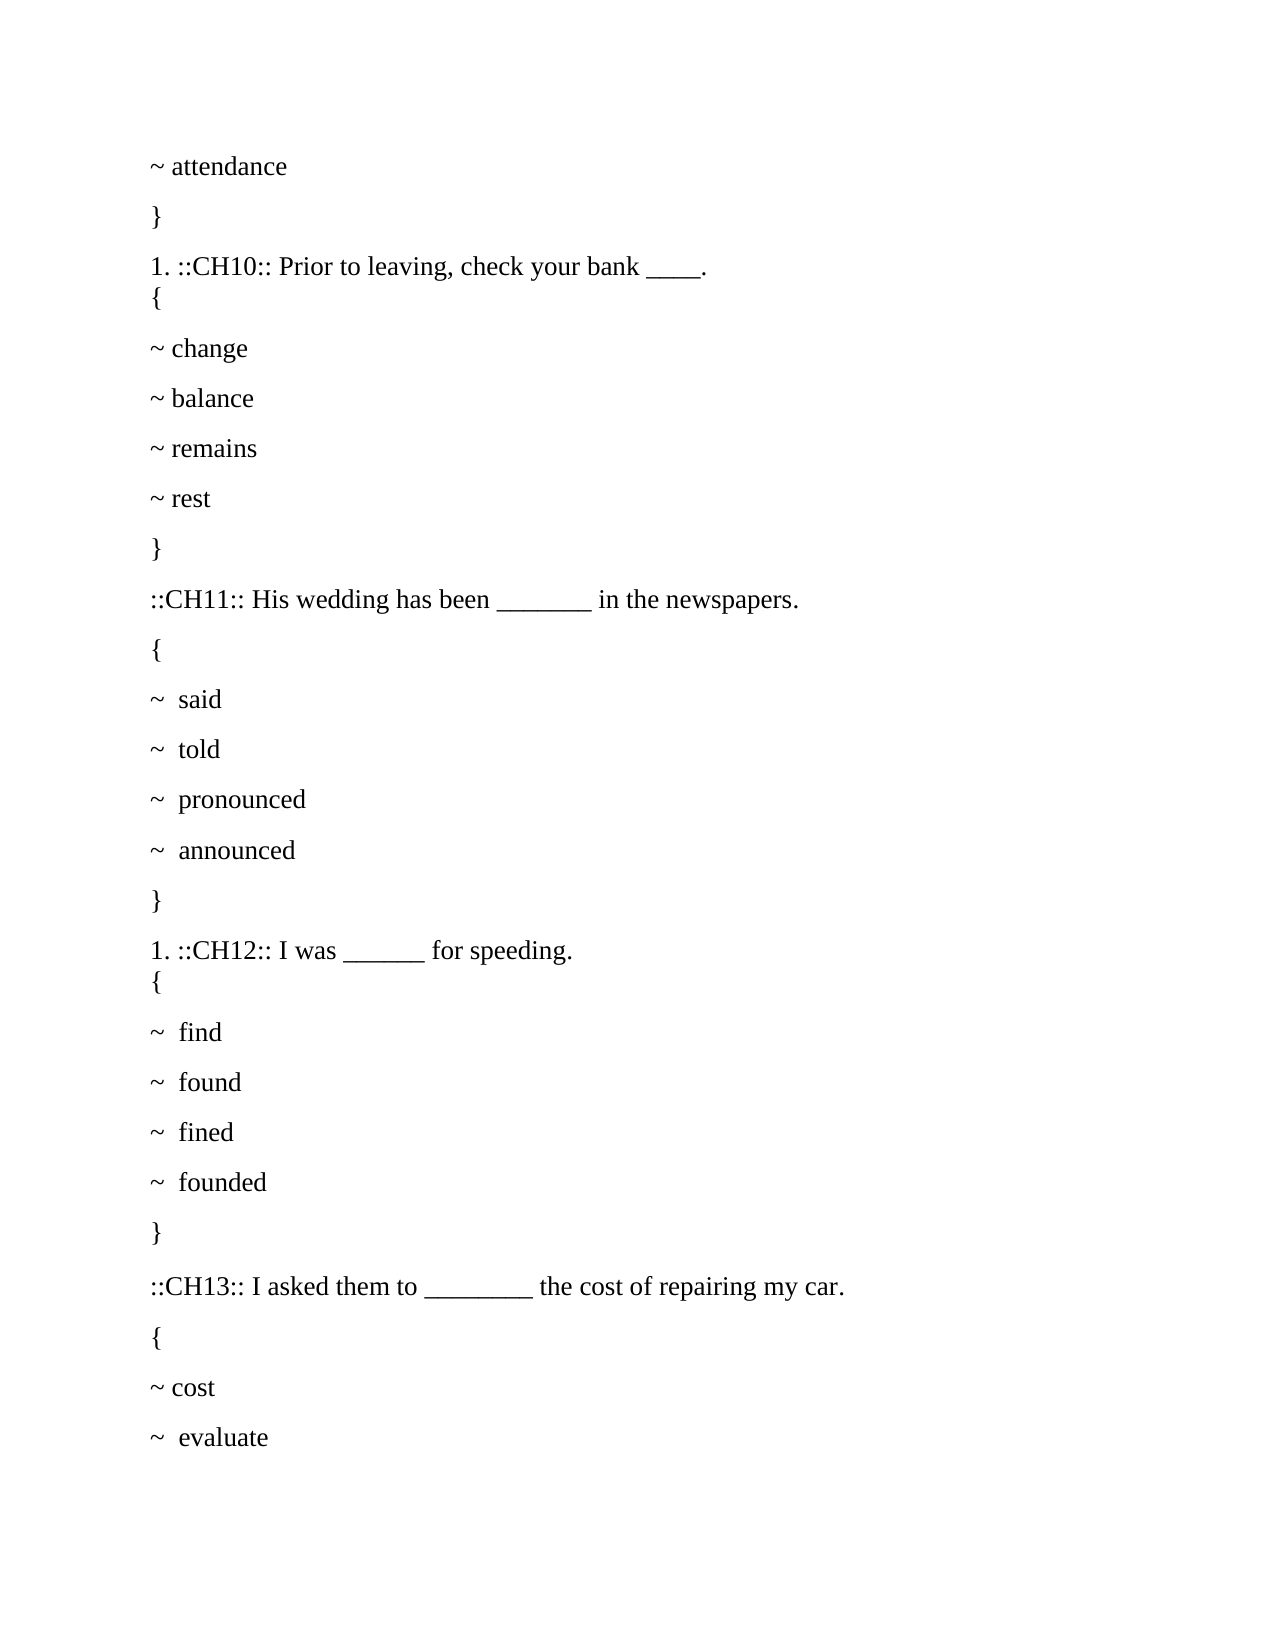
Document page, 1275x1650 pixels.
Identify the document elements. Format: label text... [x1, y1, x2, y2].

text ~ pronounced [150, 784, 1125, 815]
list ::CH10:: Prior to leaving, check your bank ____. [150, 250, 1125, 282]
text ~ found [150, 1066, 1125, 1097]
text } [150, 1216, 1125, 1248]
text } [150, 533, 1125, 564]
text ::CH11:: His wedding has been _______ in the newspapers. [150, 583, 1125, 614]
text ~ rest [150, 482, 1125, 513]
text ~ attendance [150, 150, 1125, 181]
text ::CH13:: I asked them to ________ the cost of repairing my car. [150, 1270, 1125, 1302]
text ~ said [150, 683, 1125, 714]
text ~ told [150, 733, 1125, 764]
text ~ cost [150, 1371, 1125, 1402]
text } [150, 200, 1125, 231]
text { [150, 633, 1125, 664]
text ~ find [150, 1016, 1125, 1047]
text ~ change [150, 332, 1125, 363]
list ::CH12:: I was ______ for speeding. [150, 934, 1125, 965]
text ~ remains [150, 432, 1125, 463]
text ~ evaluate [150, 1421, 1125, 1452]
text { [150, 965, 1125, 997]
text { [150, 1321, 1125, 1352]
text } [150, 884, 1125, 915]
text ~ founded [150, 1166, 1125, 1197]
text ~ fined [150, 1116, 1125, 1147]
text ~ announced [150, 834, 1125, 865]
text { [150, 282, 1125, 313]
text ~ balance [150, 382, 1125, 413]
